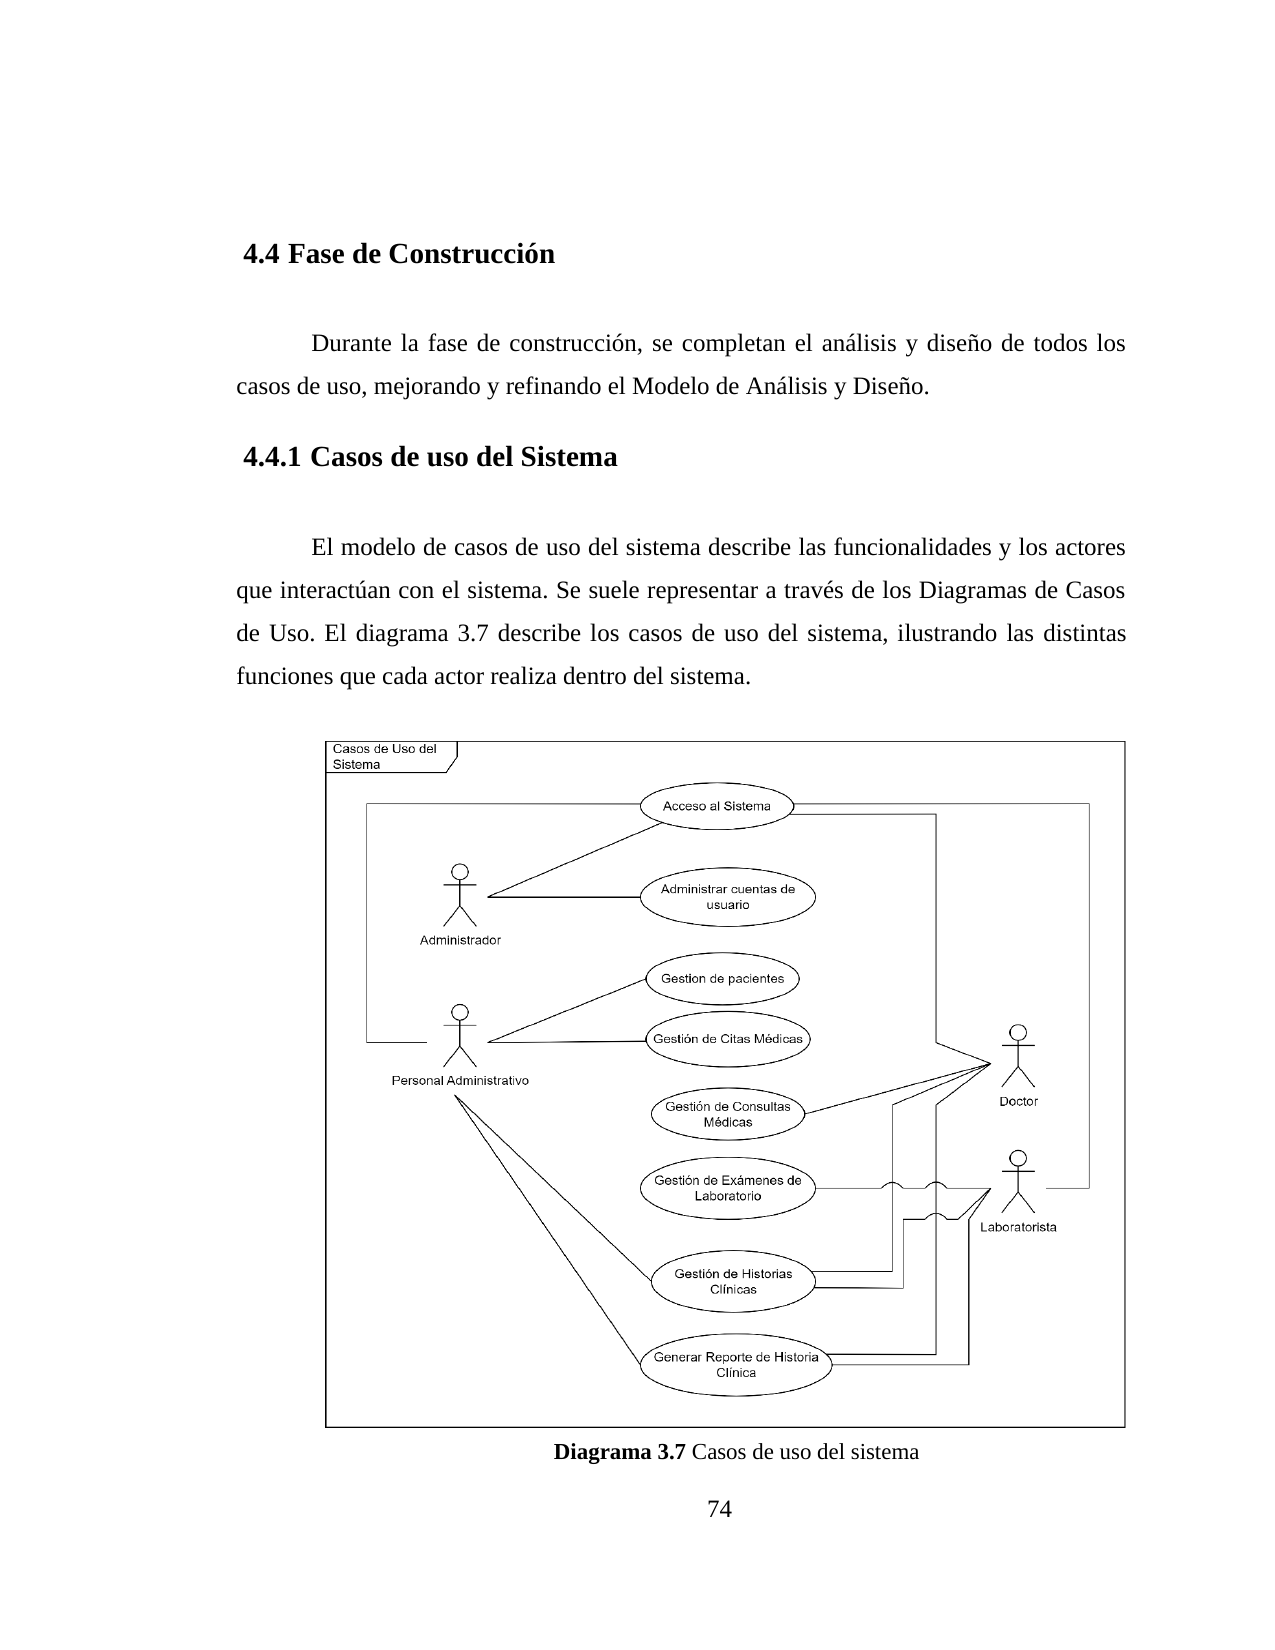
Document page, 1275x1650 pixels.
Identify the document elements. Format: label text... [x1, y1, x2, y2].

subtitle Casos de uso del Sistema [243, 439, 1127, 473]
subtitle Fase de Construcción [243, 236, 1127, 270]
picture [314, 730, 1136, 1438]
text El modelo de casos de uso del sistema describe las funcionalidades y los actores que interactúan con el sistema. Se suele representar a través de los Diagramas de Casos de Uso. El diagrama 3.7 describe los casos de uso del sistema, ilustrando las distintas funciones que cada actor realiza dentro del sistema. [236, 532, 1127, 690]
text Durante la fase de construcción, se completan el análisis y diseño de todos los casos de uso, mejorando y refinando el Modelo de Análisis y Diseño. [236, 328, 1127, 400]
